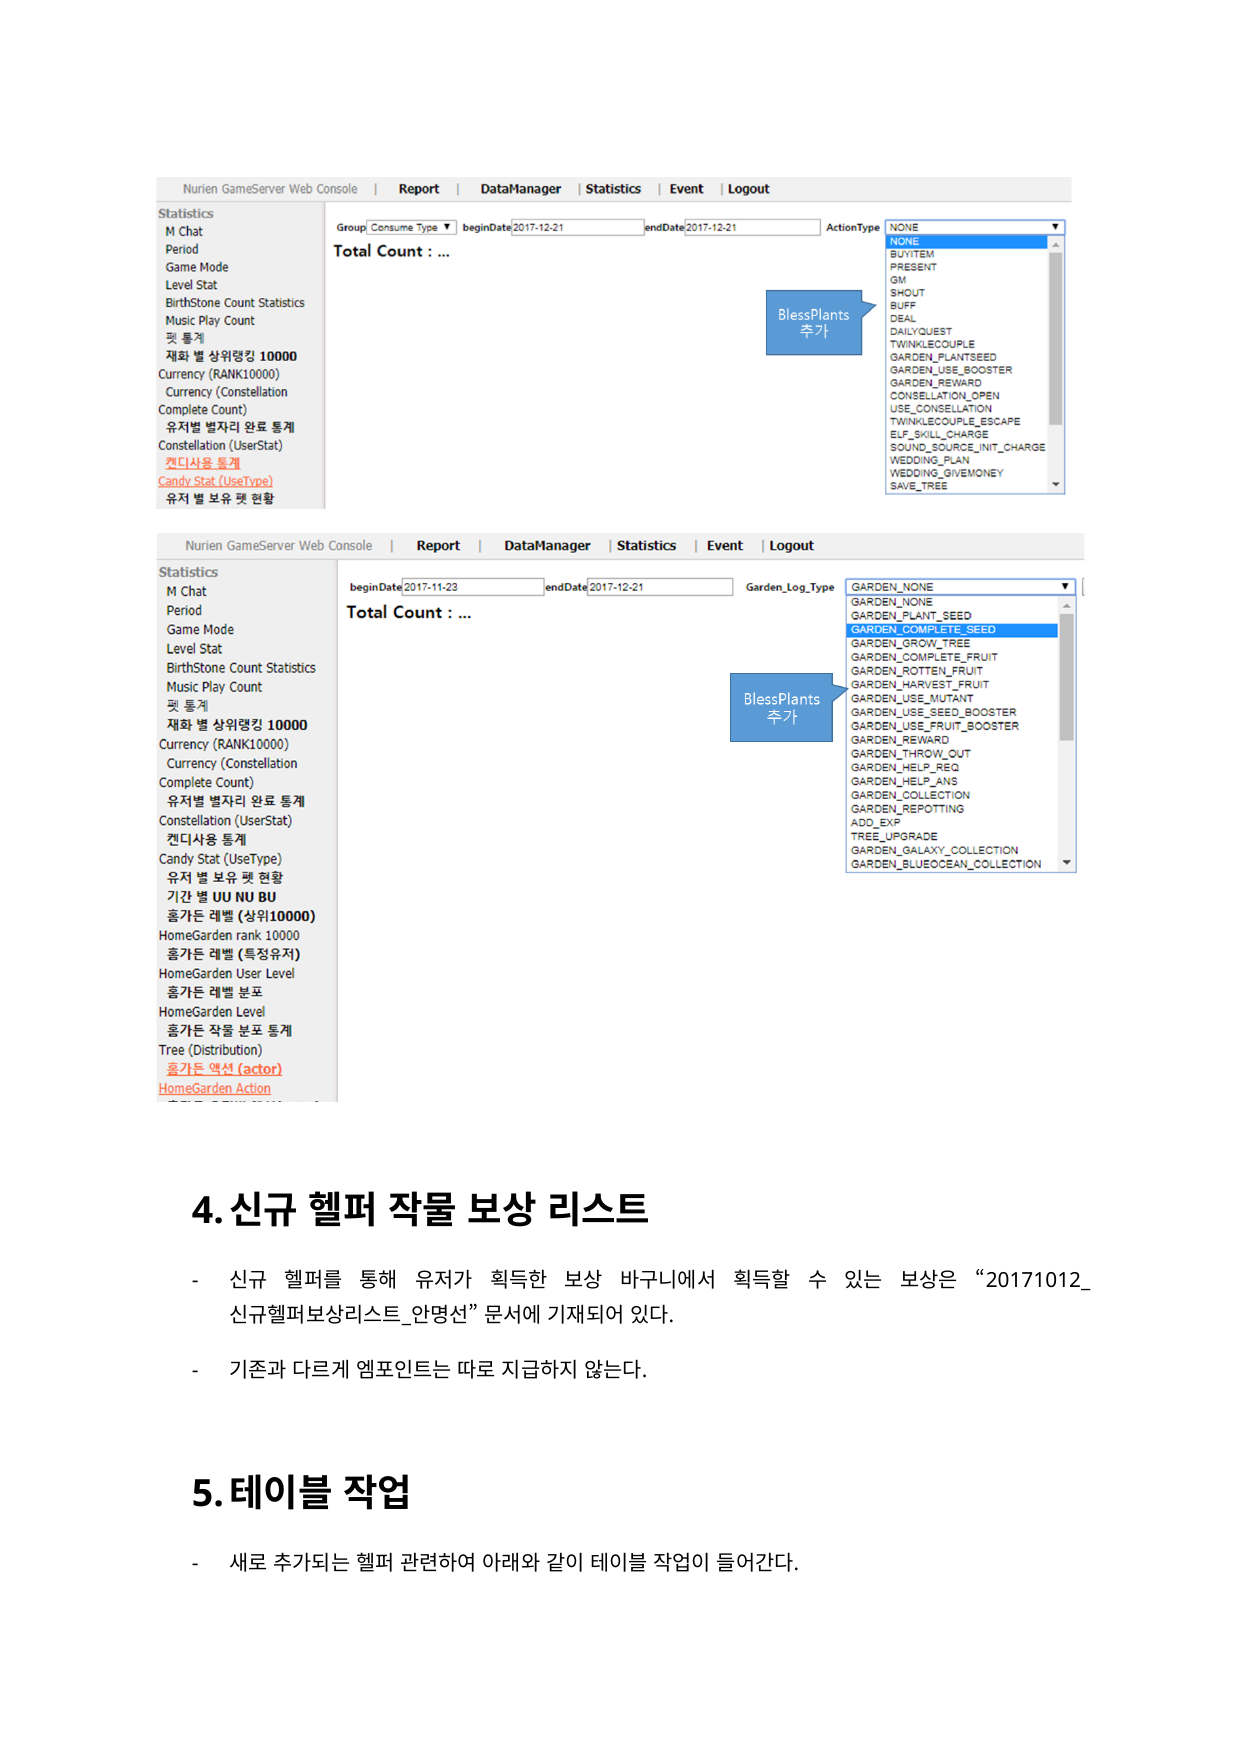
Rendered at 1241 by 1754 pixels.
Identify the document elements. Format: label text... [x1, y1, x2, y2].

list 기존과 다르게 엠포인트는 따로 지급하지 않는다. [192, 1354, 1090, 1384]
list 신규 헬퍼를 통해 유저가 획득한 보상 바구니에서 획득할 수 있는 보상은 “20171012_신규헬퍼보상리스트_안명선” 문서에 기재되어 있다. [192, 1263, 1090, 1328]
picture [150, 533, 1085, 1102]
picture [150, 177, 1072, 509]
subtitle 신규 헬퍼 작물 보상 리스트 [192, 1180, 1090, 1234]
list 새로 추가되는 헬퍼 관련하여 아래와 같이 테이블 작업이 들어간다. [192, 1546, 1090, 1577]
subtitle 테이블 작업 [192, 1463, 1090, 1517]
